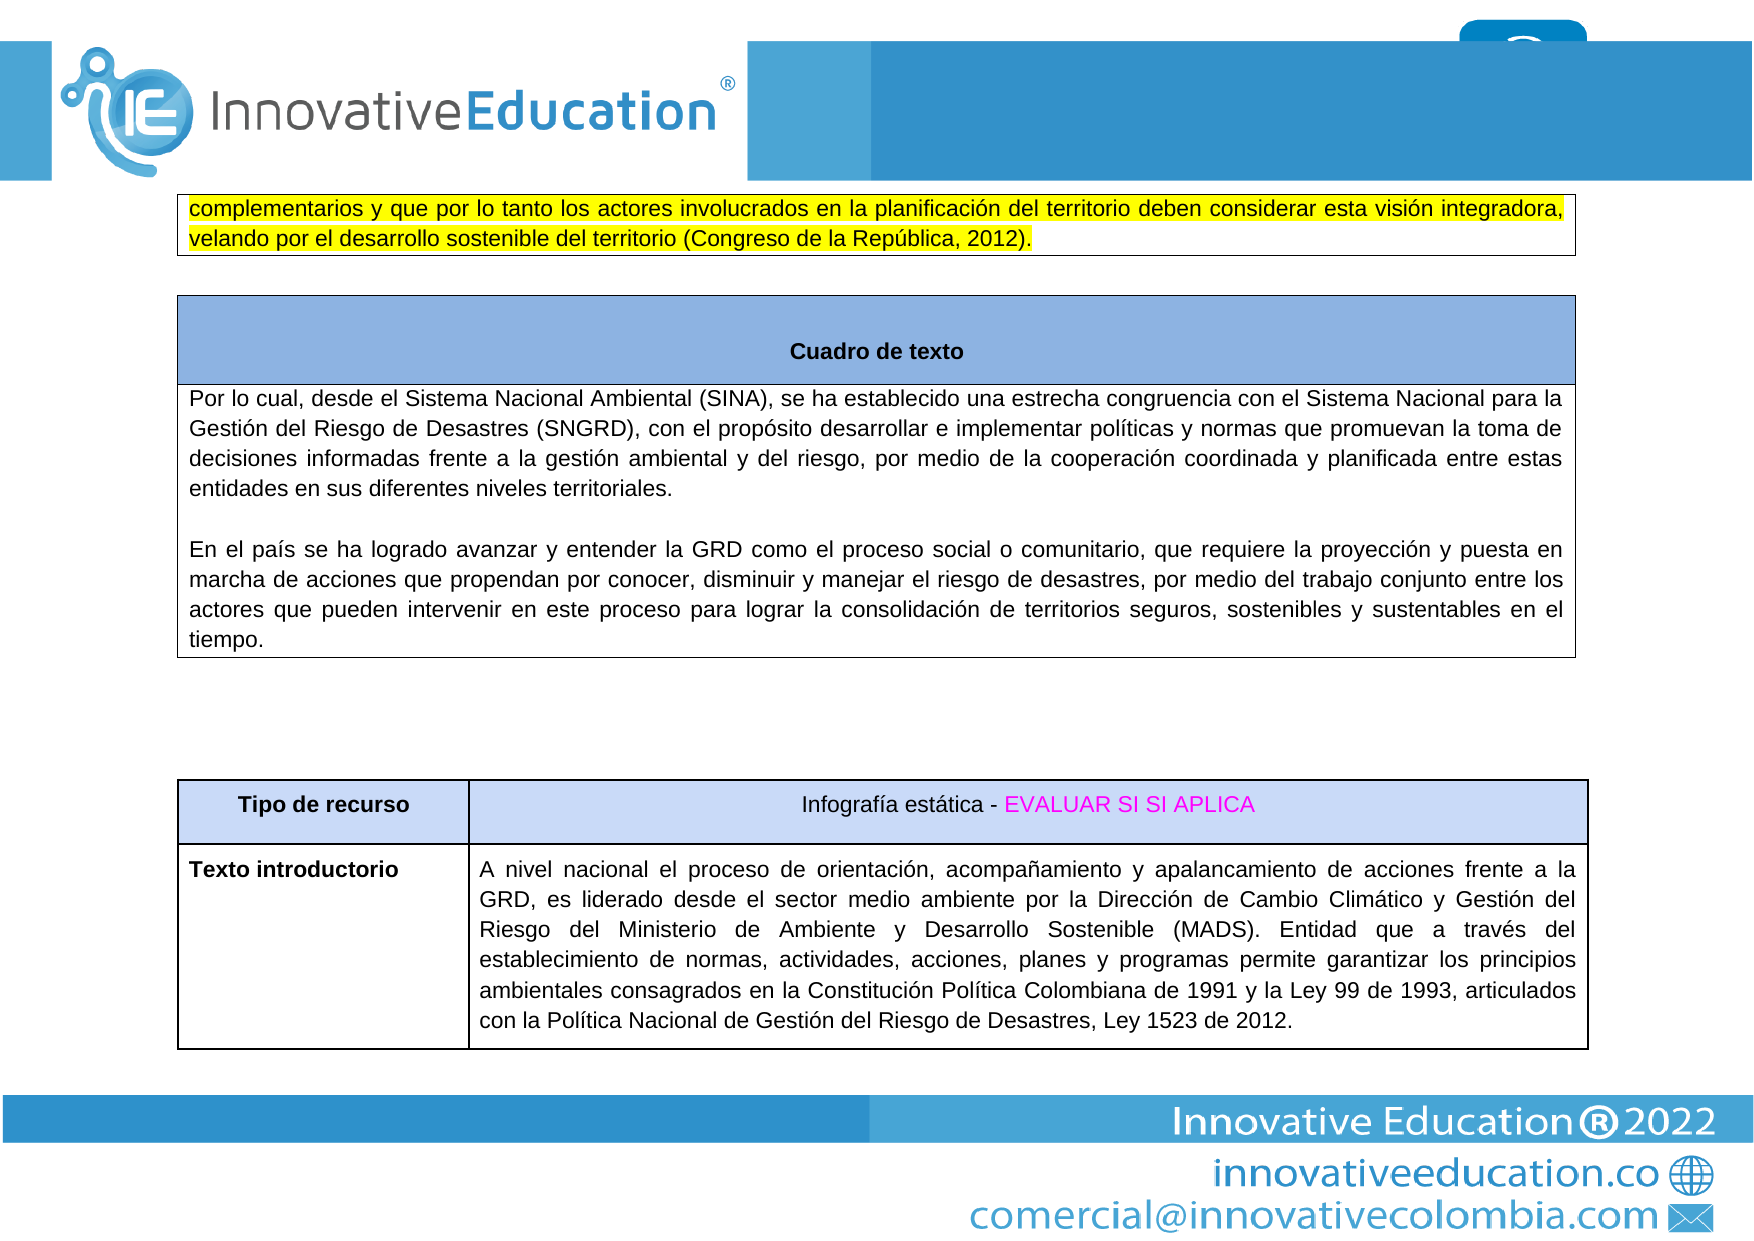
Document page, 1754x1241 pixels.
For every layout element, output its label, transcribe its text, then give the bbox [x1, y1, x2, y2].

picture [2, 1093, 1754, 1239]
table_cell Por lo cual, desde el Sistema Nacional Ambiental (SINA), se ha establecido una estrecha congruencia con el Sistema Nacional para la Gestión del Riesgo de Desastres (SNGRD), con el propósito desarrollar e implementar políticas y normas que promuevan la toma de decisiones informadas frente a la gestión ambiental y del riesgo, por medio de la cooperación coordinada y planificada entre estas entidades en sus diferentes niveles territoriales. En el país se ha logrado avanzar y entender la GRD como el proceso social o comunitario, que requiere la proyección y puesta en marcha de acciones que propendan por conocer, disminuir y manejar el riesgo de desastres, por medio del trabajo conjunto entre los actores que pueden intervenir en este proceso para lograr la consolidación de territorios seguros, sostenibles y sustentables en el tiempo. [178, 385, 1575, 657]
table_header Cuadro de texto [178, 296, 1575, 384]
table_header Tipo de recurso [179, 781, 468, 843]
table_header Infografía estática - EVALUAR SI SI APLICA [470, 781, 1587, 843]
table_cell Texto introductorio [179, 845, 468, 1047]
picture [0, 17, 1752, 208]
table_cell A nivel nacional el proceso de orientación, acompañamiento y apalancamiento de acciones frente a la GRD, es liderado desde el sector medio ambiente por la Dirección de Cambio Climático y Gestión del Riesgo del Ministerio de Ambiente y Desarrollo Sostenible (MADS). Entidad que a través del establecimiento de normas, actividades, acciones, planes y programas permite garantizar los principios ambientales consagrados en la Constitución Política Colombiana de 1991 y la Ley 99 de 1993, articulados con la Política Nacional de Gestión del Riesgo de Desastres, Ley 1523 de 2012. [470, 845, 1587, 1047]
